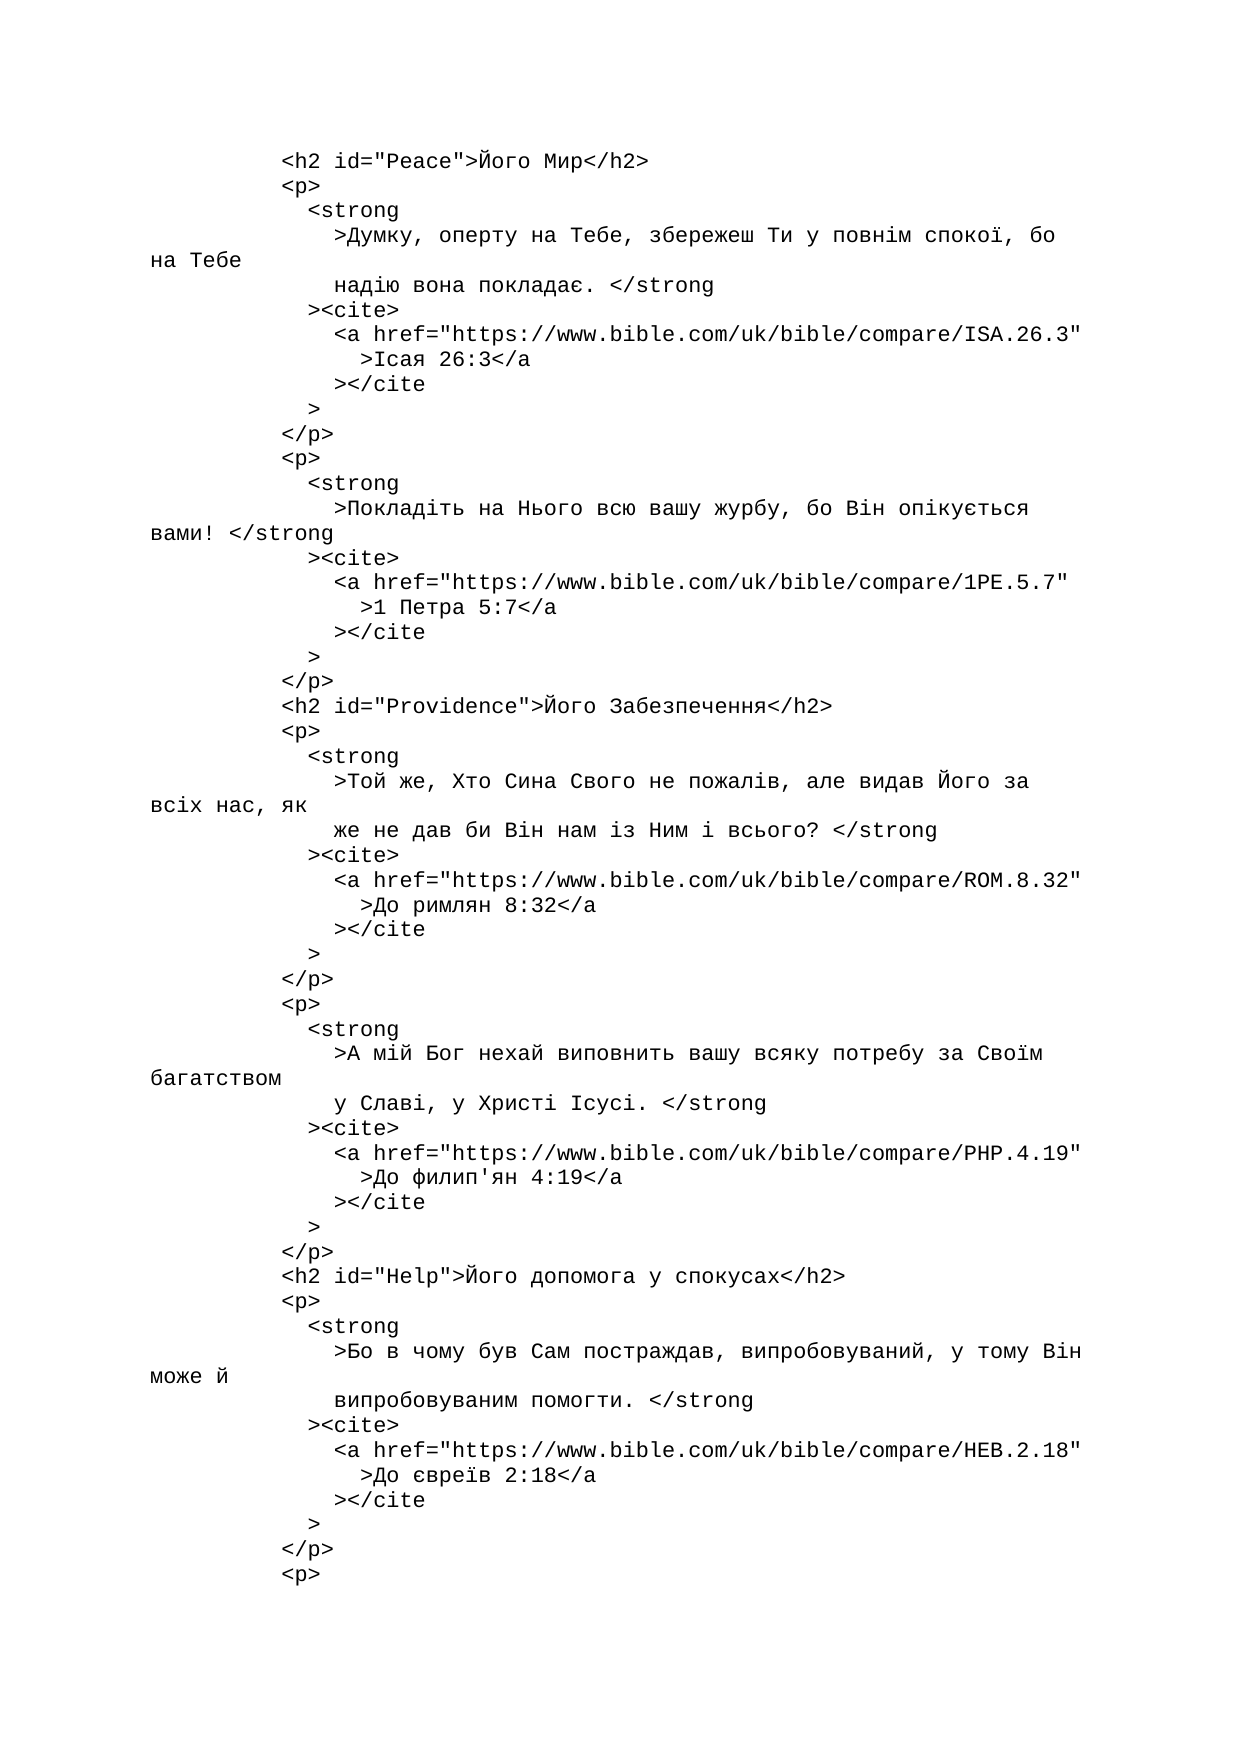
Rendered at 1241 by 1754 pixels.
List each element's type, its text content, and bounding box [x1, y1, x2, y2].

text >Ісая 26:3</a [150, 348, 1090, 373]
text <p> [150, 993, 1090, 1018]
text <h2 id="Providence">Його Забезпечення</h2> [150, 695, 1090, 720]
text <a href="https://www.bible.com/uk/bible/compare/1PE.5.7" [150, 571, 1090, 596]
text </p> [150, 968, 1090, 993]
text <a href="https://www.bible.com/uk/bible/compare/PHP.4.19" [150, 1142, 1090, 1166]
text ><cite> [150, 547, 1090, 571]
text <p> [150, 175, 1090, 199]
text <p> [150, 720, 1090, 745]
text <strong [150, 199, 1090, 224]
text <p> [150, 447, 1090, 472]
text <a href="https://www.bible.com/uk/bible/compare/HEB.2.18" [150, 1439, 1090, 1464]
text >До римлян 8:32</a [150, 894, 1090, 918]
text >Покладіть на Нього всю вашу журбу, бо Він опікується вами! </strong [150, 497, 1090, 547]
text </p> [150, 423, 1090, 447]
text <strong [150, 1018, 1090, 1042]
text >Той же, Хто Сина Свого не пожалів, але видав Його за всіх нас, як [150, 770, 1090, 819]
text у Славі, у Христі Ісусі. </strong [150, 1092, 1090, 1117]
text >До филип'ян 4:19</a [150, 1166, 1090, 1191]
text ><cite> [150, 1414, 1090, 1439]
text <strong [150, 745, 1090, 770]
text >А мій Бог нехай виповнить вашу всяку потребу за Своїм багатством [150, 1042, 1090, 1092]
text <strong [150, 1315, 1090, 1340]
text ><cite> [150, 299, 1090, 323]
text >Бо в чому був Сам постраждав, випробовуваний, у тому Він може й [150, 1340, 1090, 1389]
text > [150, 398, 1090, 423]
text ></cite [150, 621, 1090, 646]
text >До євреїв 2:18</a [150, 1464, 1090, 1489]
text <p> [150, 1290, 1090, 1315]
text > [150, 1513, 1090, 1538]
text <a href="https://www.bible.com/uk/bible/compare/ISA.26.3" [150, 323, 1090, 348]
text </p> [150, 1538, 1090, 1563]
text надію вона покладає. </strong [150, 274, 1090, 299]
text ></cite [150, 373, 1090, 398]
text </p> [150, 1241, 1090, 1266]
text ><cite> [150, 844, 1090, 869]
text ><cite> [150, 1117, 1090, 1142]
text > [150, 646, 1090, 671]
text ></cite [150, 1489, 1090, 1513]
text <h2 id="Help">Його допомога у спокусах</h2> [150, 1266, 1090, 1290]
text <strong [150, 472, 1090, 497]
text <p> [150, 1563, 1090, 1588]
text ></cite [150, 1191, 1090, 1216]
text випробовуваним помогти. </strong [150, 1389, 1090, 1414]
text же не дав би Він нам із Ним і всього? </strong [150, 819, 1090, 844]
text > [150, 943, 1090, 968]
text <h2 id="Peace">Його Мир</h2> [150, 150, 1090, 175]
text <a href="https://www.bible.com/uk/bible/compare/ROM.8.32" [150, 869, 1090, 894]
text </p> [150, 671, 1090, 695]
text >1 Петра 5:7</a [150, 596, 1090, 621]
text ></cite [150, 918, 1090, 943]
text >Думку, оперту на Тебе, збережеш Ти у повнім спокої, бо на Тебе [150, 224, 1090, 274]
text > [150, 1216, 1090, 1241]
